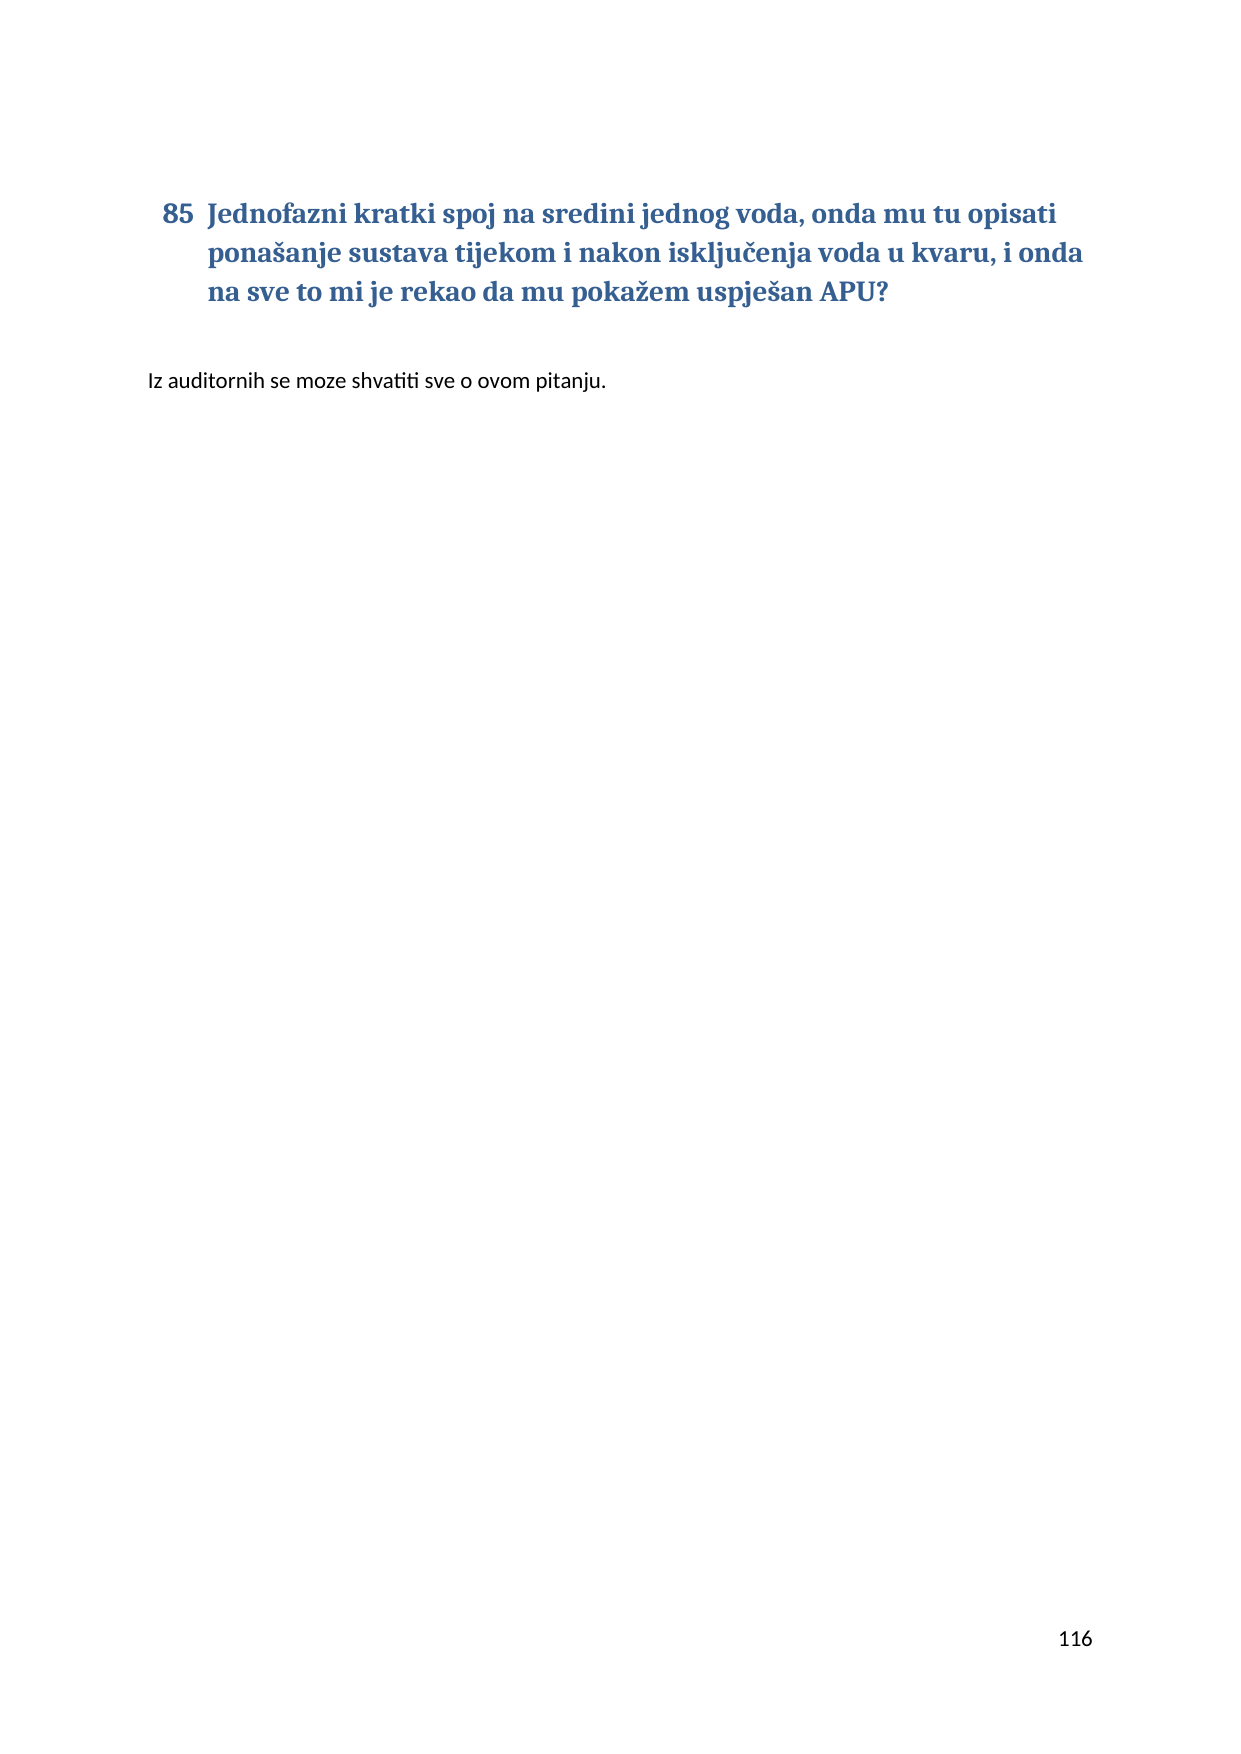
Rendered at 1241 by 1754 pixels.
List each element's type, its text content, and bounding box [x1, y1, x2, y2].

text Iz auditornih se moze shvatiti sve o ovom pitanju. [148, 366, 1093, 394]
subtitle Jednofazni kratki spoj na sredini jednog voda, onda mu tu opisati ponašanje sustava tijekom i nakon isključenja voda u kvaru, i onda na sve to mi je rekao da mu pokažem uspješan APU? [162, 198, 1093, 308]
